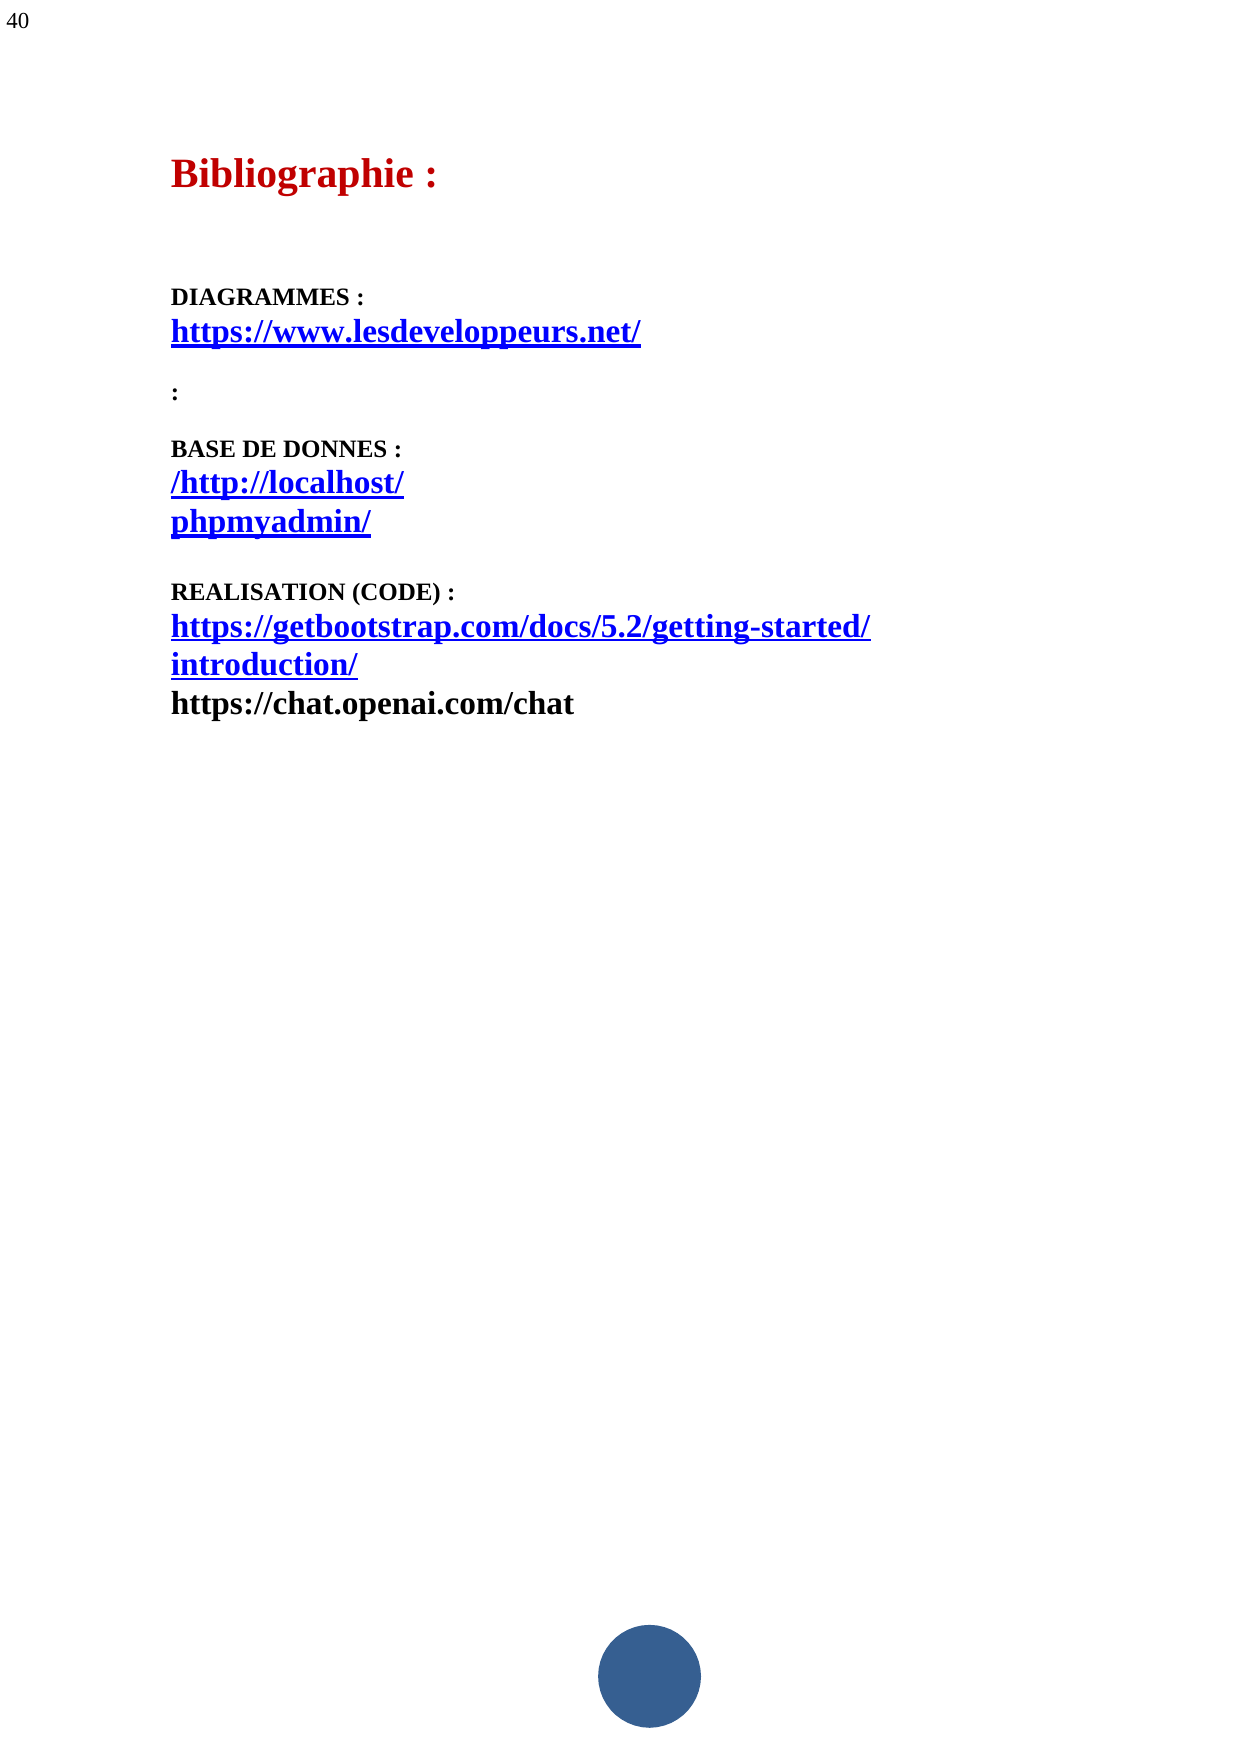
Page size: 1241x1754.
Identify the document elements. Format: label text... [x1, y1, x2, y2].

text : [171, 377, 1240, 406]
text /http://localhost/phpmyadmin/ [171, 463, 596, 539]
text https://chat.openai.com/chat [171, 683, 943, 721]
text DIAGRAMMES : [171, 282, 1240, 311]
text https://getbootstrap.com/docs/5.2/getting-started/introduction/ [171, 606, 943, 683]
text https://www.lesdeveloppeurs.net/ [171, 311, 1240, 349]
text Bibliographie : [171, 148, 1240, 196]
text REALISATION (CODE) : [171, 578, 1240, 606]
text BASE DE DONNES : [171, 434, 1240, 462]
